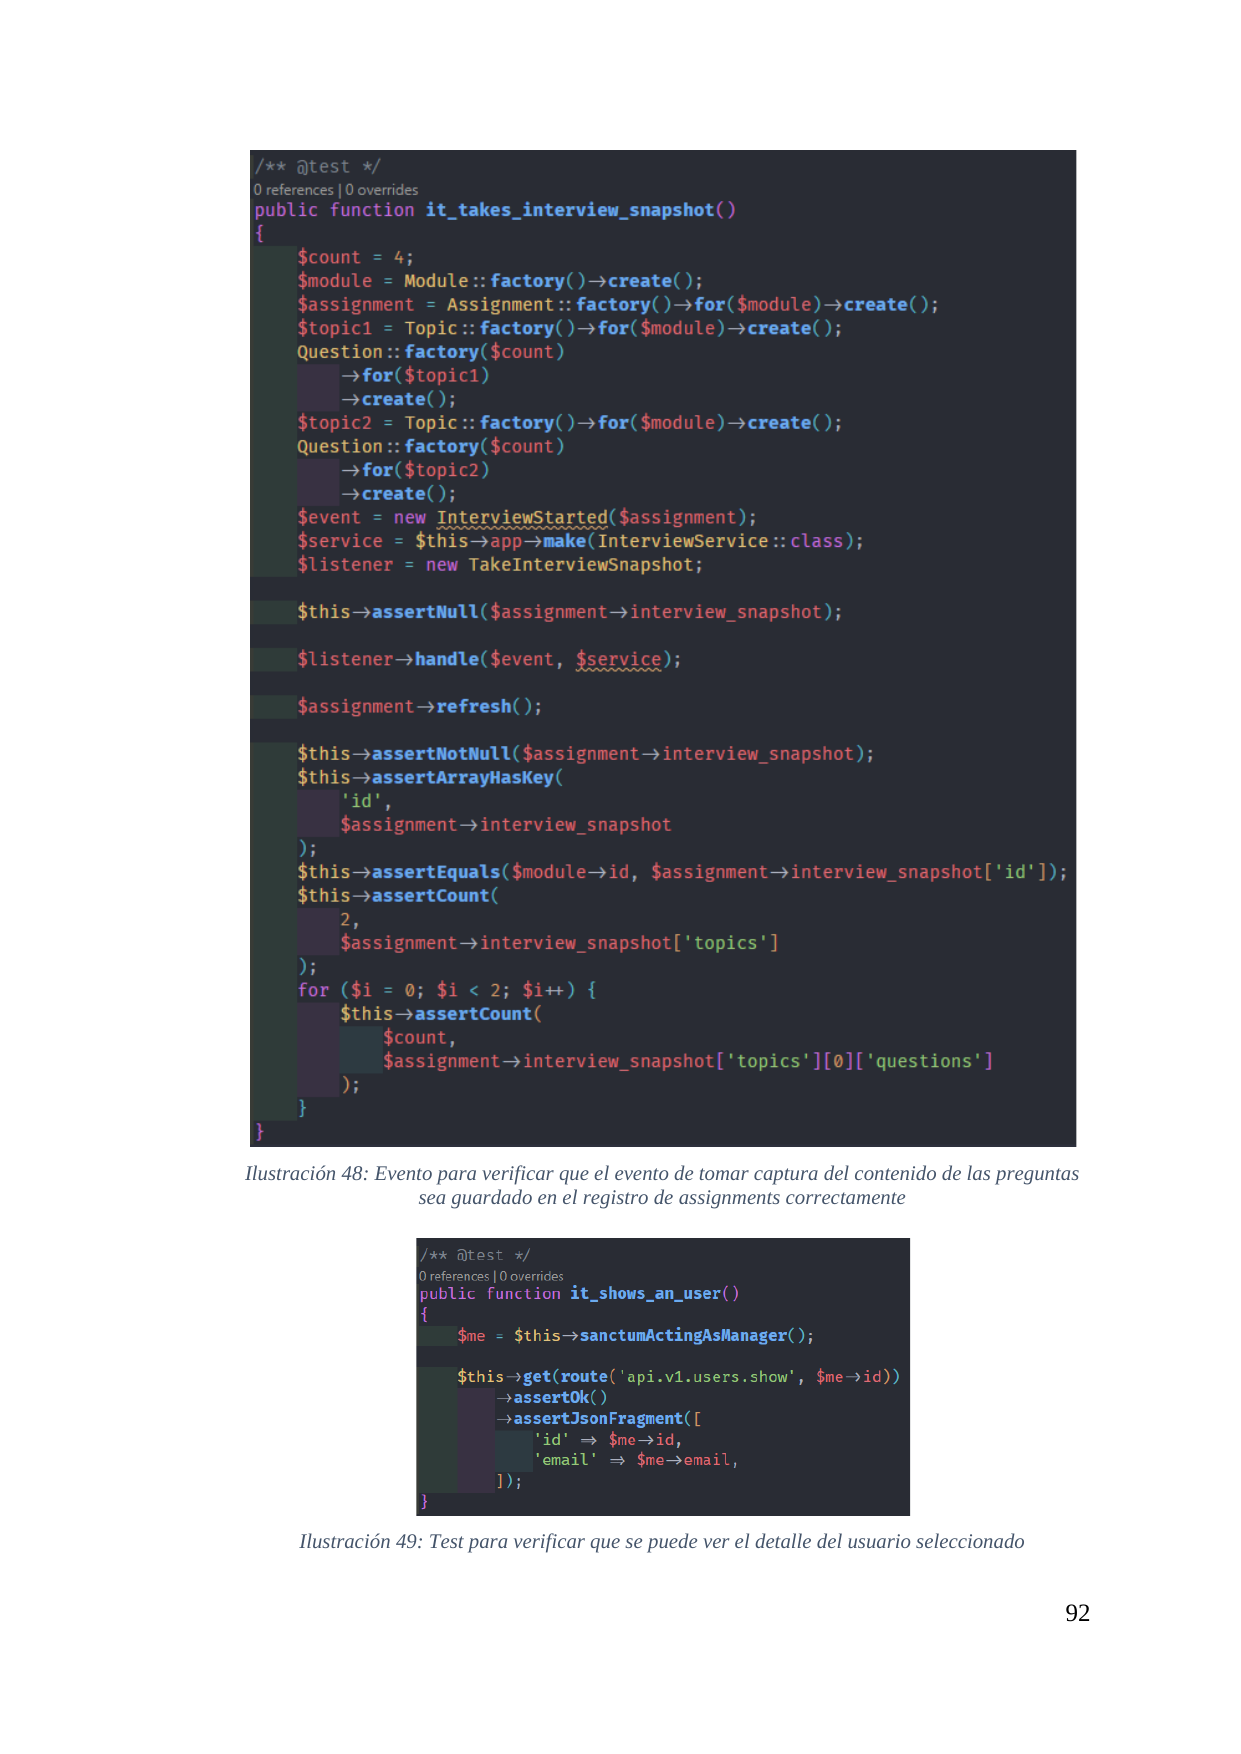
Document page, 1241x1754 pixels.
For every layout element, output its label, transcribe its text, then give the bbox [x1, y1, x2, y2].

picture [416, 1238, 911, 1516]
picture [250, 150, 1077, 1147]
